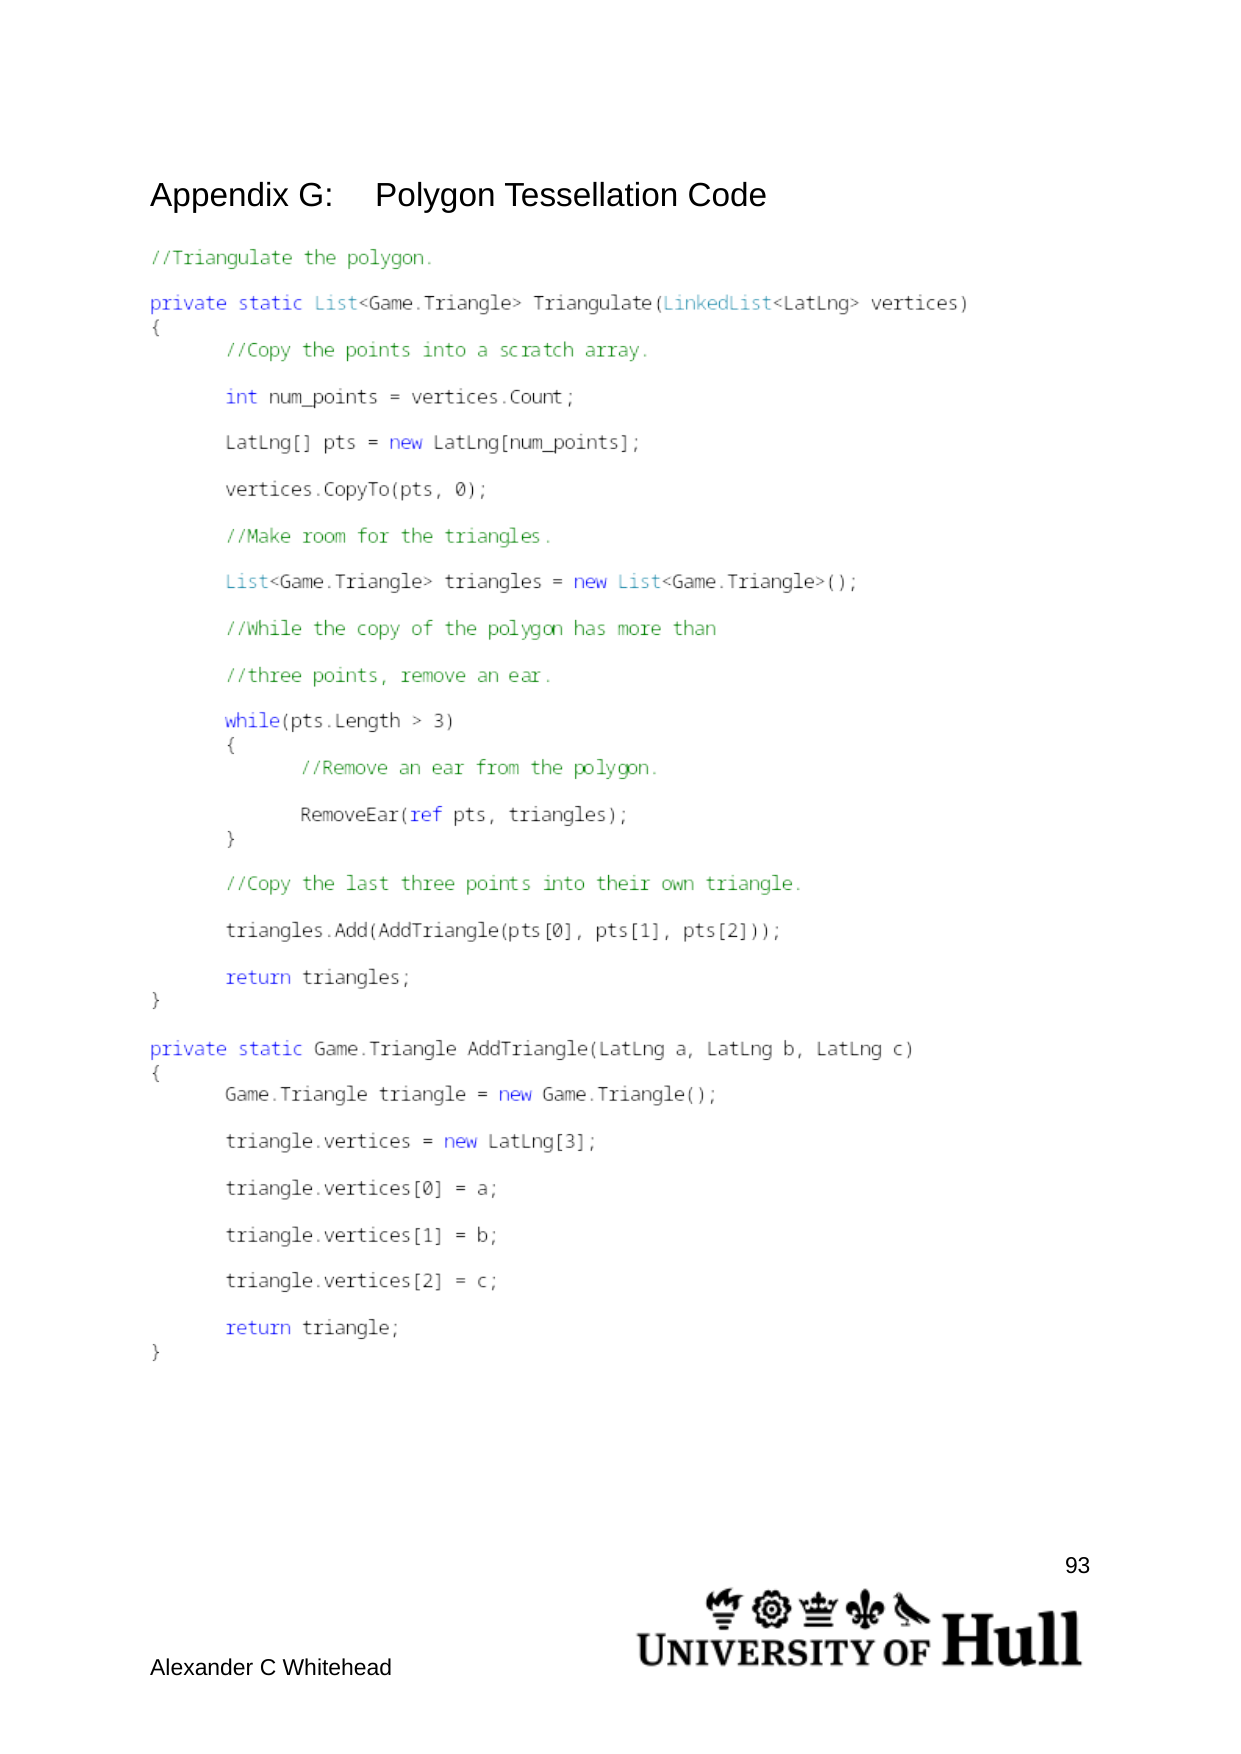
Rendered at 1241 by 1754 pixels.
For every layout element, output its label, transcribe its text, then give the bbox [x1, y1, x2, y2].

subtitle Polygon Tessellation Code [150, 175, 1090, 213]
picture [630, 1578, 1091, 1676]
